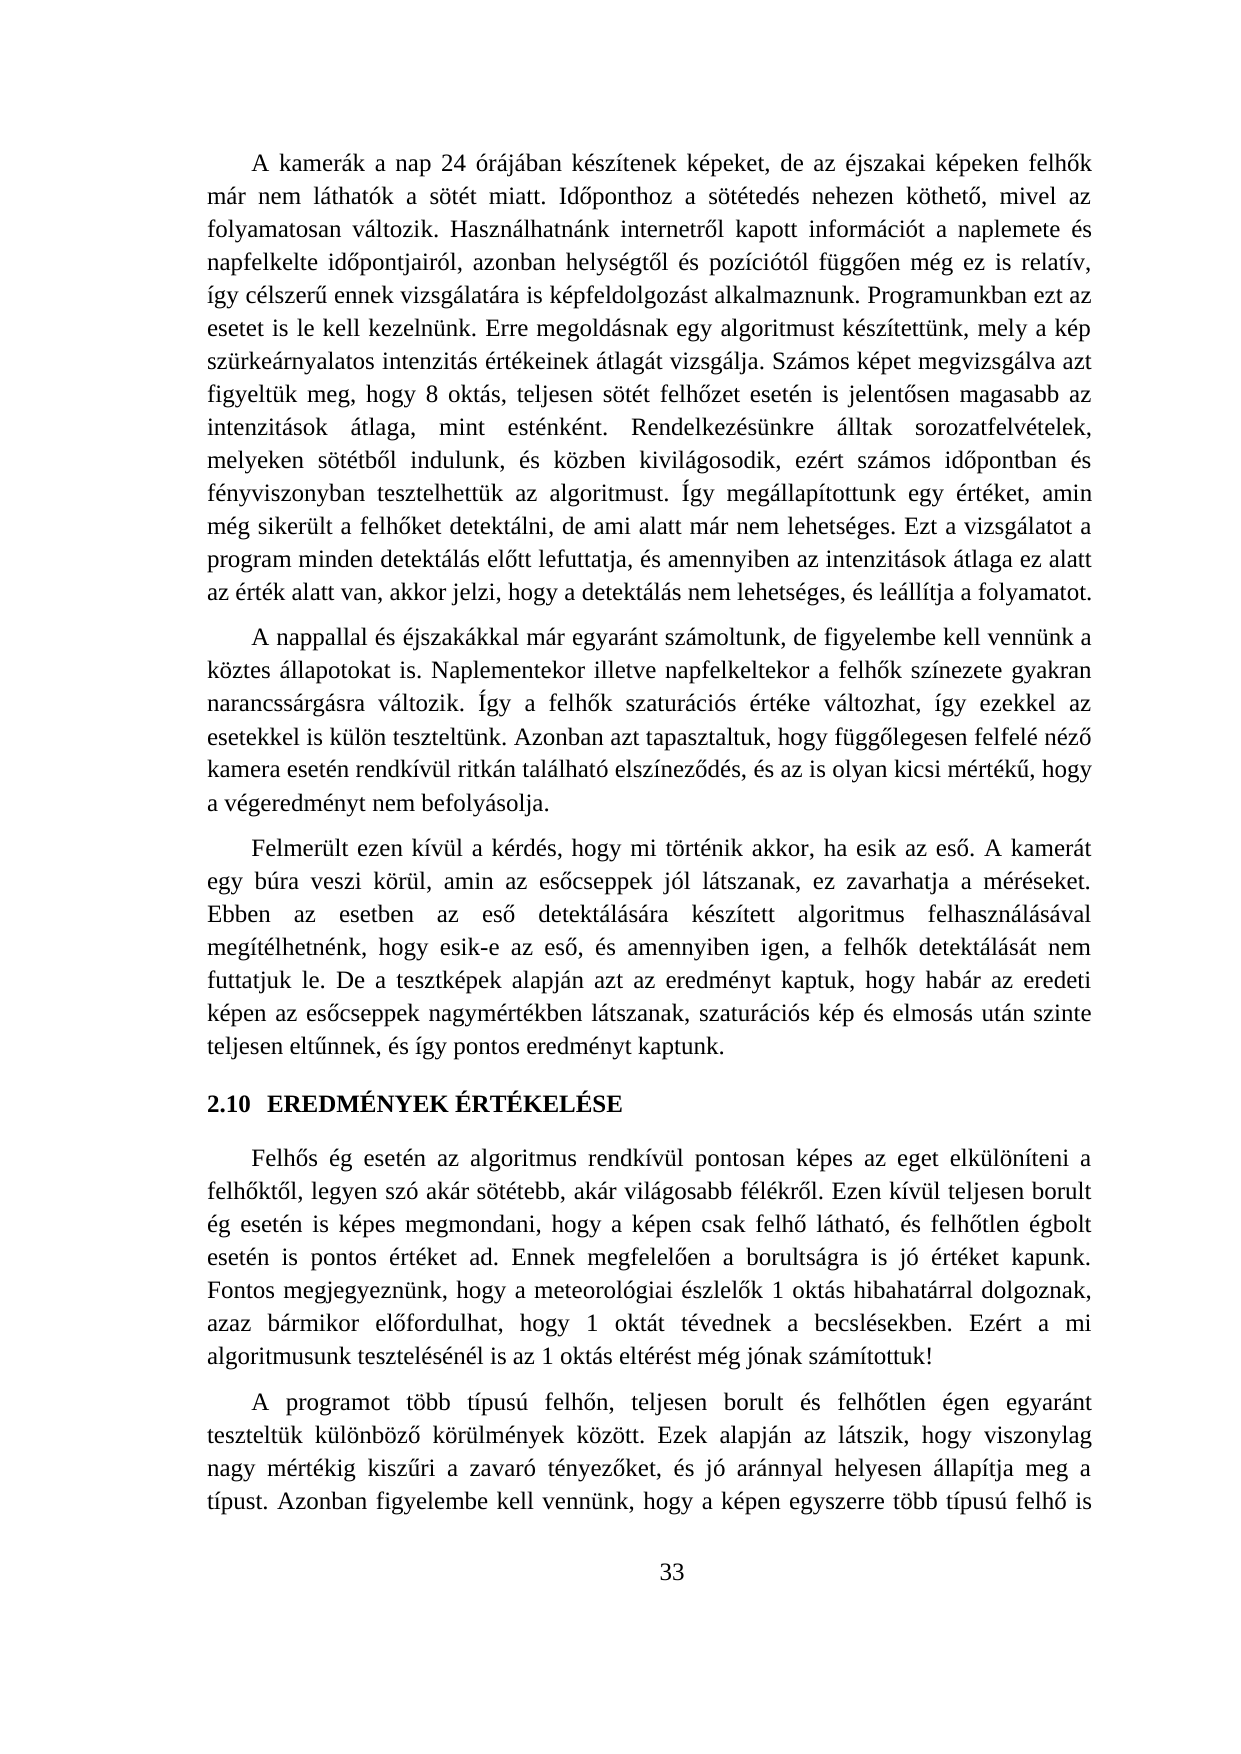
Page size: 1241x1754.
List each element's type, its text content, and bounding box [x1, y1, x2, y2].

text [207, 1387, 1092, 1514]
text A nappallal és éjszakákkal már egyaránt számoltunk, de figyelembe kell vennünk a köztes állapotokat is. Naplementekor illetve napfelkeltekor a felhők színezete gyakran narancssárgásra változik. Így a felhők szaturációs értéke változhat, így ezekkel az esetekkel is külön teszteltünk. Azonban azt tapasztaltuk, hogy függőlegesen felfelé néző kamera esetén rendkívül ritkán található elszíneződés, és az is olyan kicsi mértékű, hogy a végeredményt nem befolyásolja. [207, 622, 1092, 816]
text Felhős ég esetén az algoritmus rendkívül pontosan képes az eget elkülöníteni a felhőktől, legyen szó akár sötétebb, akár világosabb félékről. Ezen kívül teljesen borult ég esetén is képes megmondani, hogy a képen csak felhő látható, és felhőtlen égbolt esetén is pontos értéket ad. Ennek megfelelően a borultságra is jó értéket kapunk. Fontos megjegyeznünk, hogy a meteorológiai észlelők 1 oktás hibahatárral dolgoznak, azaz bármikor előfordulhat, hogy 1 oktát tévednek a becslésekben. Ezért a mi algoritmusunk tesztelésénél is az 1 oktás eltérést még jónak számítottuk! [207, 1143, 1092, 1370]
text Felmerült ezen kívül a kérdés, hogy mi történik akkor, ha esik az eső. A kamerát egy búra veszi körül, amin az esőcseppek jól látszanak, ez zavarhatja a méréseket. Ebben az esetben az eső detektálására készített algoritmus felhasználásával megítélhetnénk, hogy esik-e az eső, és amennyiben igen, a felhők detektálását nem futtatjuk le. De a tesztképek alapján azt az eredményt kaptuk, hogy habár az eredeti képen az esőcseppek nagymértékben látszanak, szaturációs kép és elmosás után szinte teljesen eltűnnek, és így pontos eredményt kaptunk. [207, 833, 1092, 1060]
subtitle Eredmények értékelése [207, 1089, 1092, 1118]
text A kamerák a nap 24 órájában készítenek képeket, de az éjszakai képeken felhők már nem láthatók a sötét miatt. Időponthoz a sötétedés nehezen köthető, mivel az folyamatosan változik. Használhatnánk internetről kapott információt a naplemete és napfelkelte időpontjairól, azonban helységtől és pozíciótól függően még ez is relatív, így célszerű ennek vizsgálatára is képfeldolgozást alkalmaznunk. Programunkban ezt az esetet is le kell kezelnünk. Erre megoldásnak egy algoritmust készítettünk, mely a kép szürkeárnyalatos intenzitás értékeinek átlagát vizsgálja. Számos képet megvizsgálva azt figyeltük meg, hogy 8 oktás, teljesen sötét felhőzet esetén is jelentősen magasabb az intenzitások átlaga, mint esténként. Rendelkezésünkre álltak sorozatfelvételek, melyeken sötétből indulunk, és közben kivilágosodik, ezért számos időpontban és fényviszonyban tesztelhettük az algoritmust. Így megállapítottunk egy értéket, amin még sikerült a felhőket detektálni, de ami alatt már nem lehetséges. Ezt a vizsgálatot a program minden detektálás előtt lefuttatja, és amennyiben az intenzitások átlaga ez alatt az érték alatt van, akkor jelzi, hogy a detektálás nem lehetséges, és leállítja a folyamatot. [207, 148, 1092, 606]
